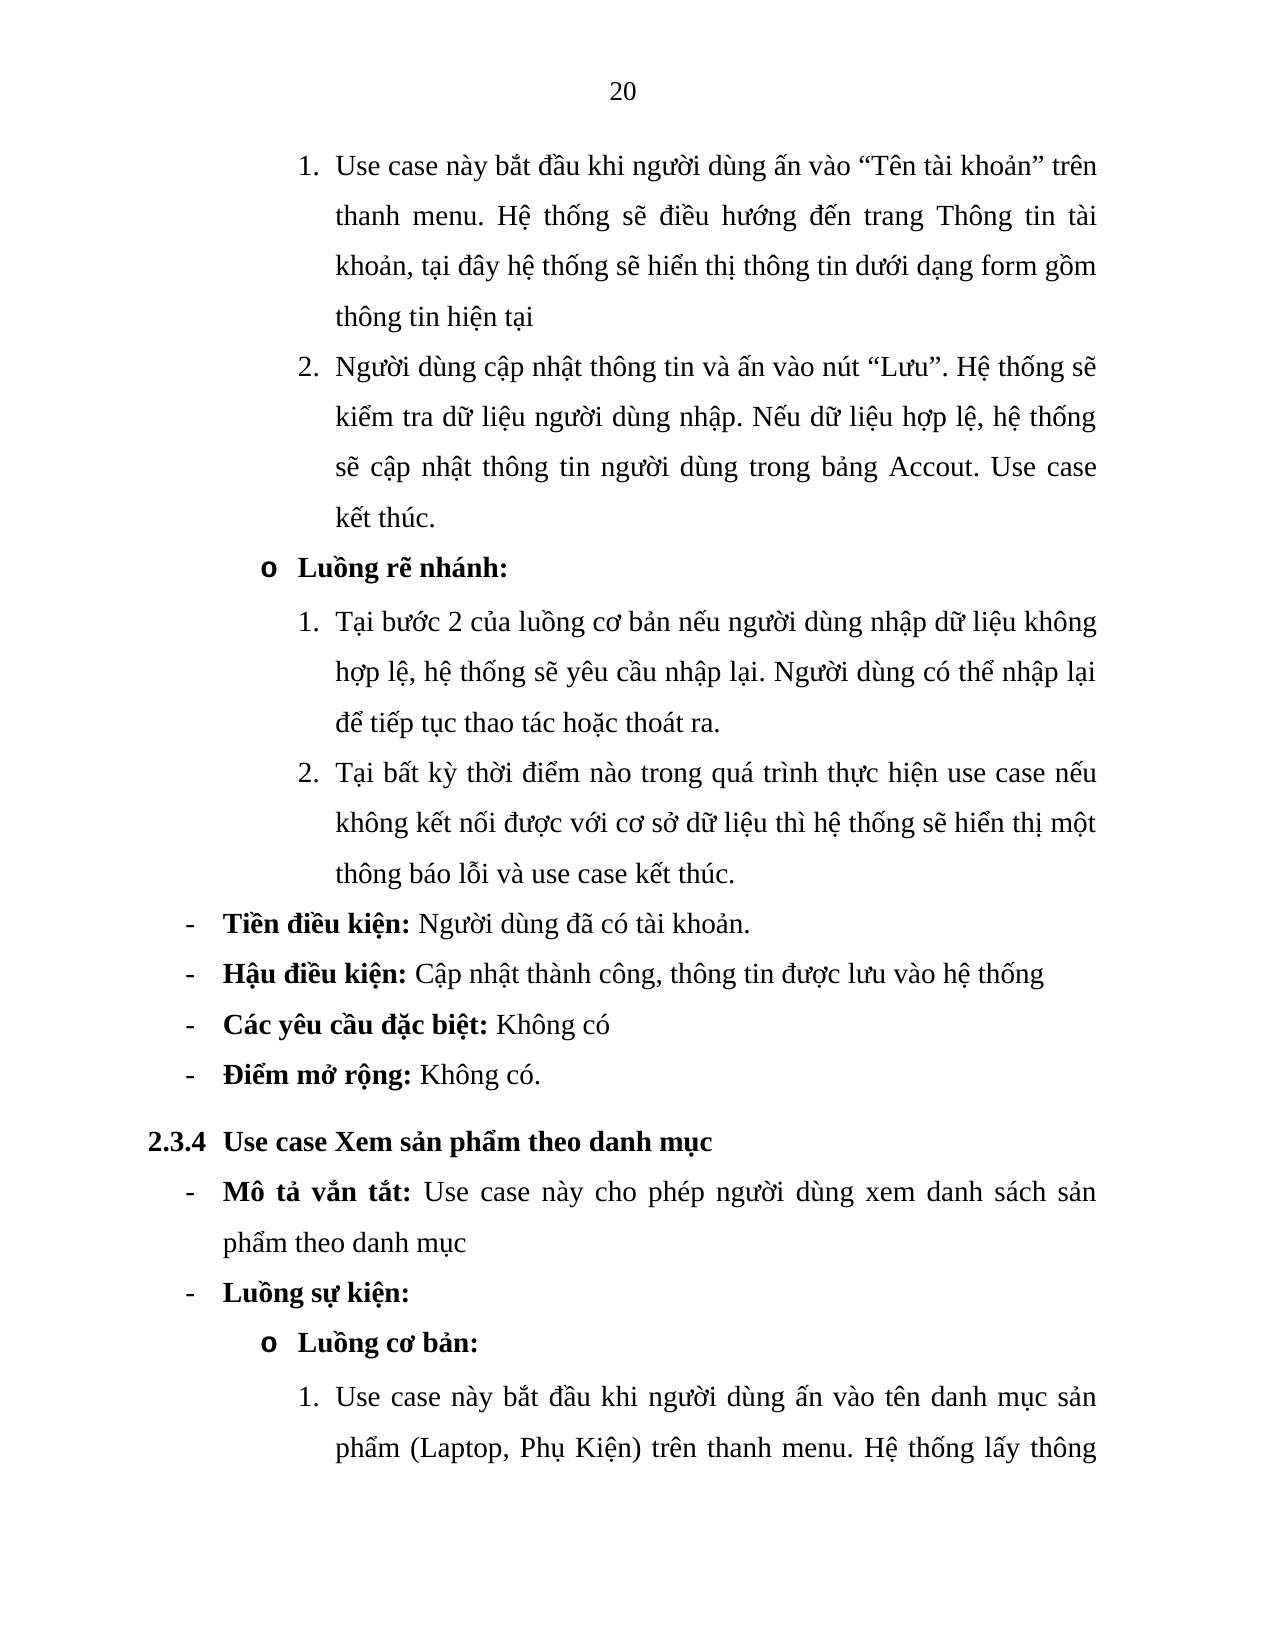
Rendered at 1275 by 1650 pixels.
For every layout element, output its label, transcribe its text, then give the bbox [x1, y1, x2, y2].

list Điểm mở rộng: Không có. [185, 1057, 1098, 1091]
list Hậu điều kiện: Cập nhật thành công, thông tin được lưu vào hệ thống [185, 956, 1098, 990]
list Tại bước 2 của luồng cơ bản nếu người dùng nhập dữ liệu không hợp lệ, hệ thống sẽ yêu cầu nhập lại. Người dùng có thể nhập lại để tiếp tục thao tác hoặc thoát ra. [298, 604, 1098, 738]
list Luồng sự kiện: [185, 1275, 1098, 1308]
list Tiền điều kiện: Người dùng đã có tài khoản. [185, 906, 1098, 940]
list Use case này bắt đầu khi người dùng ấn vào “Tên tài khoản” trên thanh menu. Hệ thống sẽ điều hướng đến trang Thông tin tài khoản, tại đây hệ thống sẽ hiển thị thông tin dưới dạng form gồm thông tin hiện tại [298, 148, 1098, 332]
list Các yêu cầu đặc biệt: Không có [185, 1007, 1098, 1040]
list Luồng rẽ nhánh: [260, 550, 1098, 586]
subtitle Use case Xem sản phẩm theo danh mục [148, 1124, 1098, 1158]
list Luồng cơ bản: [260, 1325, 1098, 1361]
list Mô tả vắn tắt: Use case này cho phép người dùng xem danh sách sản phẩm theo danh mục [185, 1174, 1098, 1258]
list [298, 1379, 1098, 1463]
list Tại bất kỳ thời điểm nào trong quá trình thực hiện use case nếu không kết nối được với cơ sở dữ liệu thì hệ thống sẽ hiển thị một thông báo lỗi và use case kết thúc. [298, 755, 1098, 889]
list Người dùng cập nhật thông tin và ấn vào nút “Lưu”. Hệ thống sẽ kiểm tra dữ liệu người dùng nhập. Nếu dữ liệu hợp lệ, hệ thống sẽ cập nhật thông tin người dùng trong bảng Accout. Use case kết thúc. [298, 349, 1098, 533]
